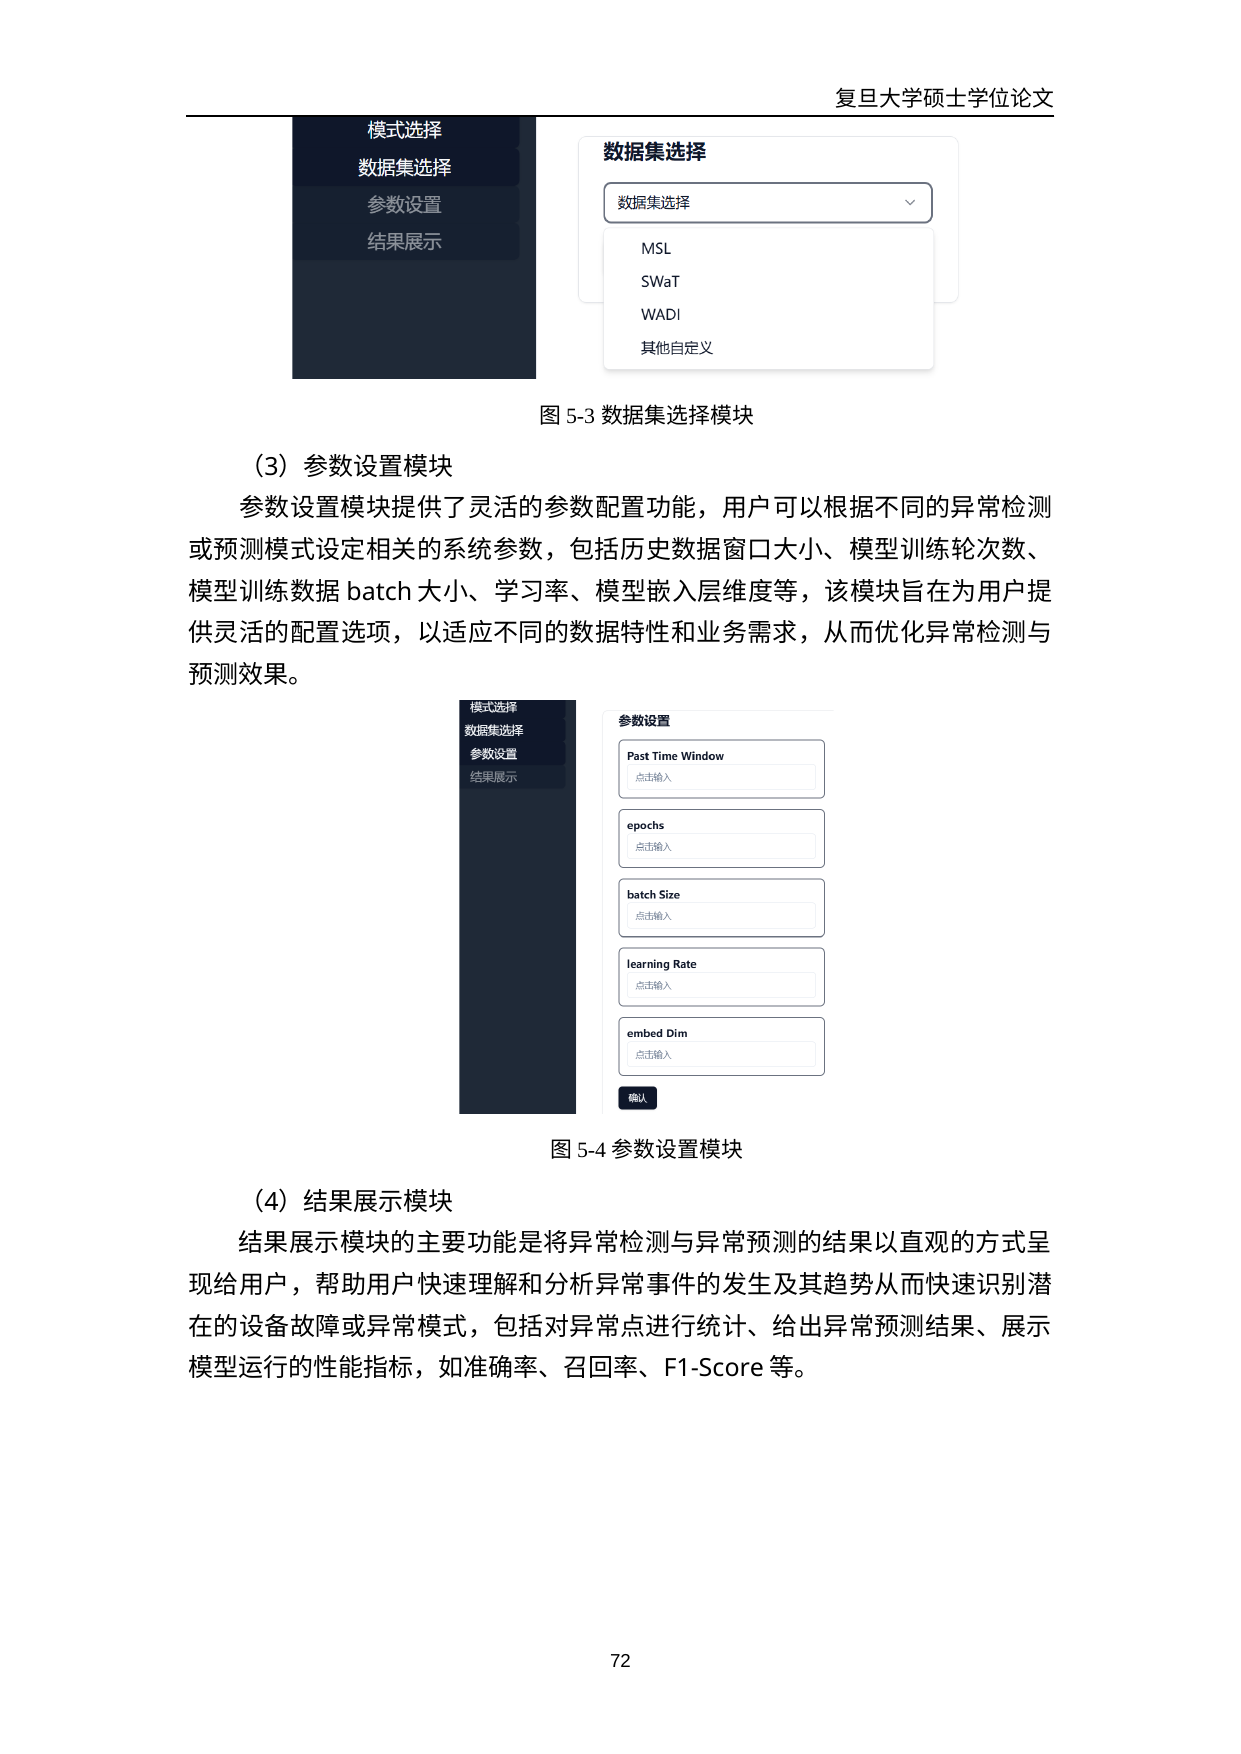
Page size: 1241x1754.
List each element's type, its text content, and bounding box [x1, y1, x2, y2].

text 参数设置模块提供了灵活的参数配置功能，用户可以根据不同的异常检测或预测模式设定相关的系统参数，包括历史数据窗口大小、模型训练轮次数、模型训练数据batch大小、学习率、模型嵌入层维度等，该模块旨在为用户提供灵活的配置选项，以适应不同的数据特性和业务需求，从而优化异常检测与预测效果。 [188, 483, 1054, 692]
text 结果展示模块的主要功能是将异常检测与异常预测的结果以直观的方式呈现给用户，帮助用户快速理解和分析异常事件的发生及其趋势从而快速识别潜在的设备故障或异常模式，包括对异常点进行统计、给出异常预测结果、展示模型运行的性能指标，如准确率、召回率、F1-Score等。 [188, 1218, 1054, 1385]
text 图5-3 数据集选择模块 [188, 398, 1054, 429]
picture [459, 700, 834, 1114]
text （3）参数设置模块 [188, 442, 1054, 483]
picture [292, 117, 1001, 379]
text （4）结果展示模块 [188, 1177, 1054, 1218]
text 图5-4 参数设置模块 [188, 1132, 1054, 1164]
